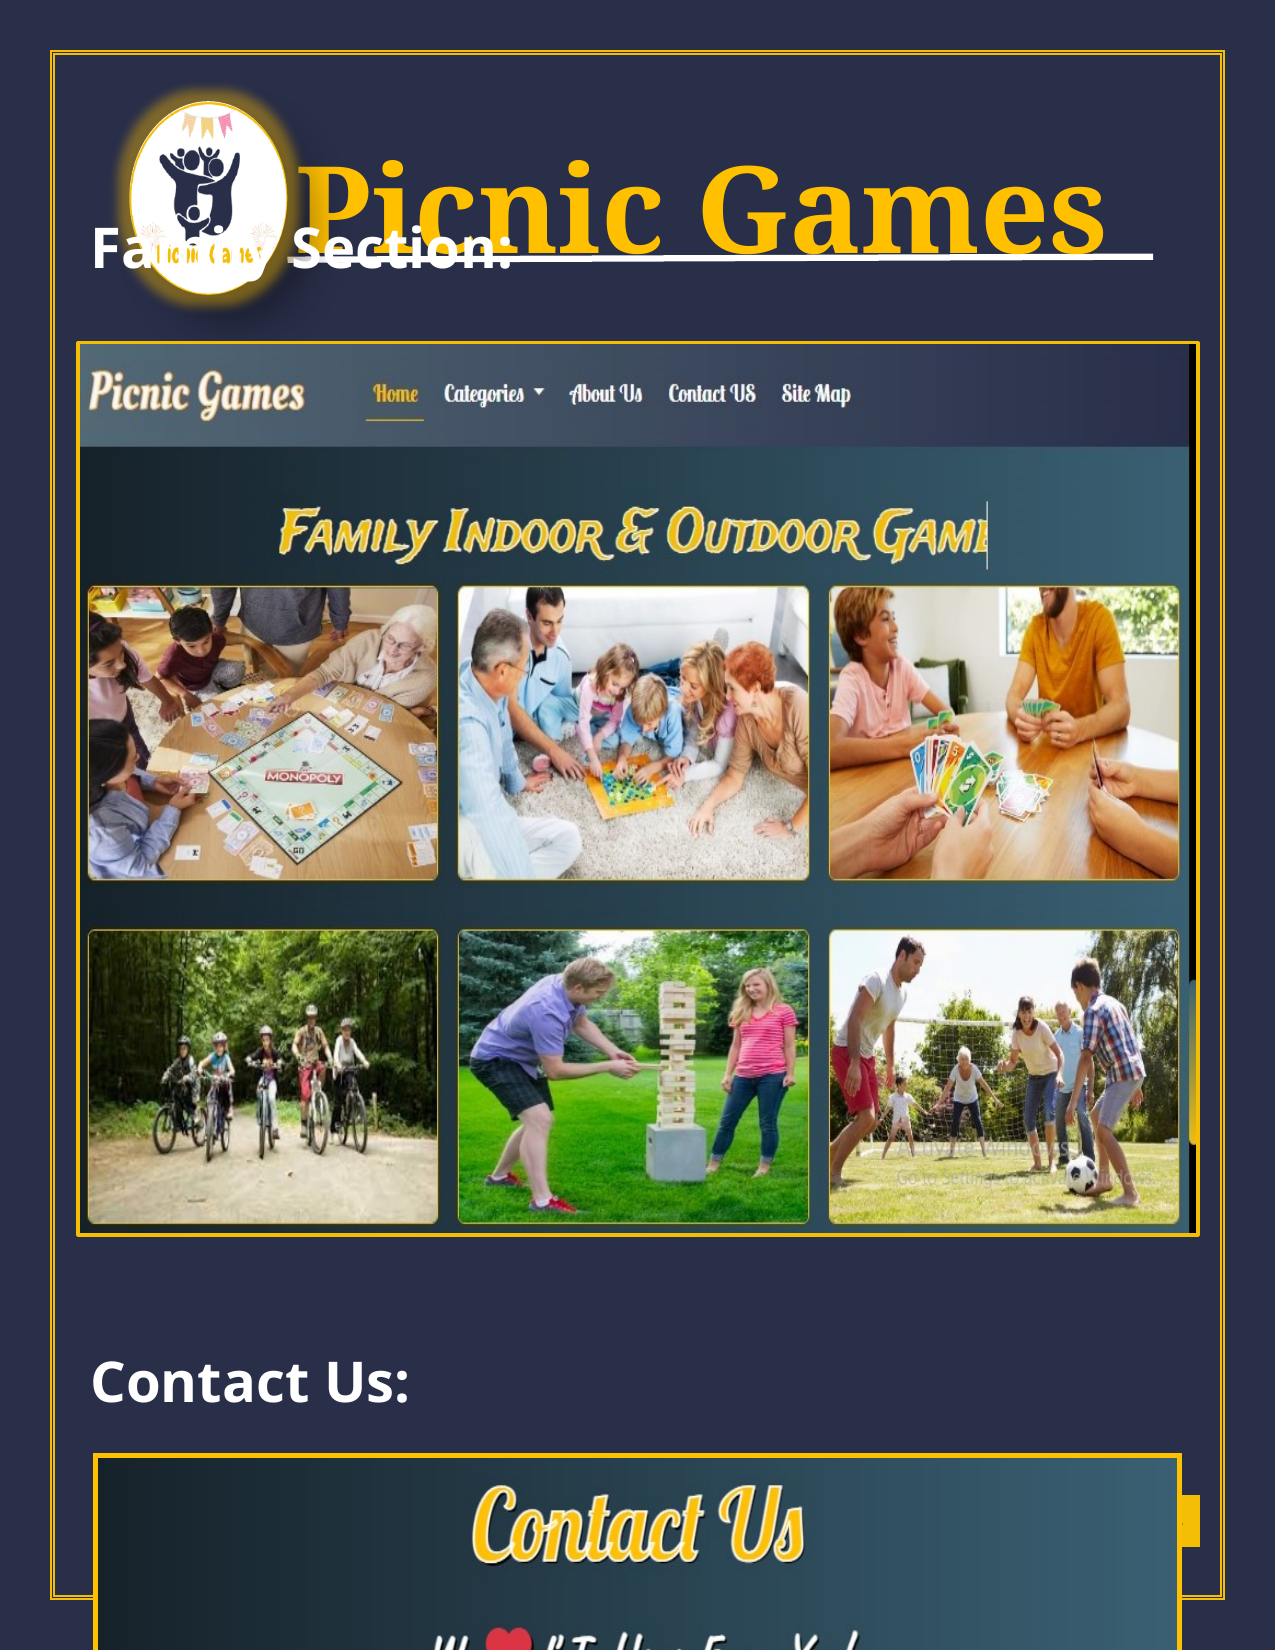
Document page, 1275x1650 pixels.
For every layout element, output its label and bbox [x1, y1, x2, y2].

picture [80, 344, 1196, 1233]
picture [98, 1458, 1177, 1650]
picture [129, 101, 288, 295]
